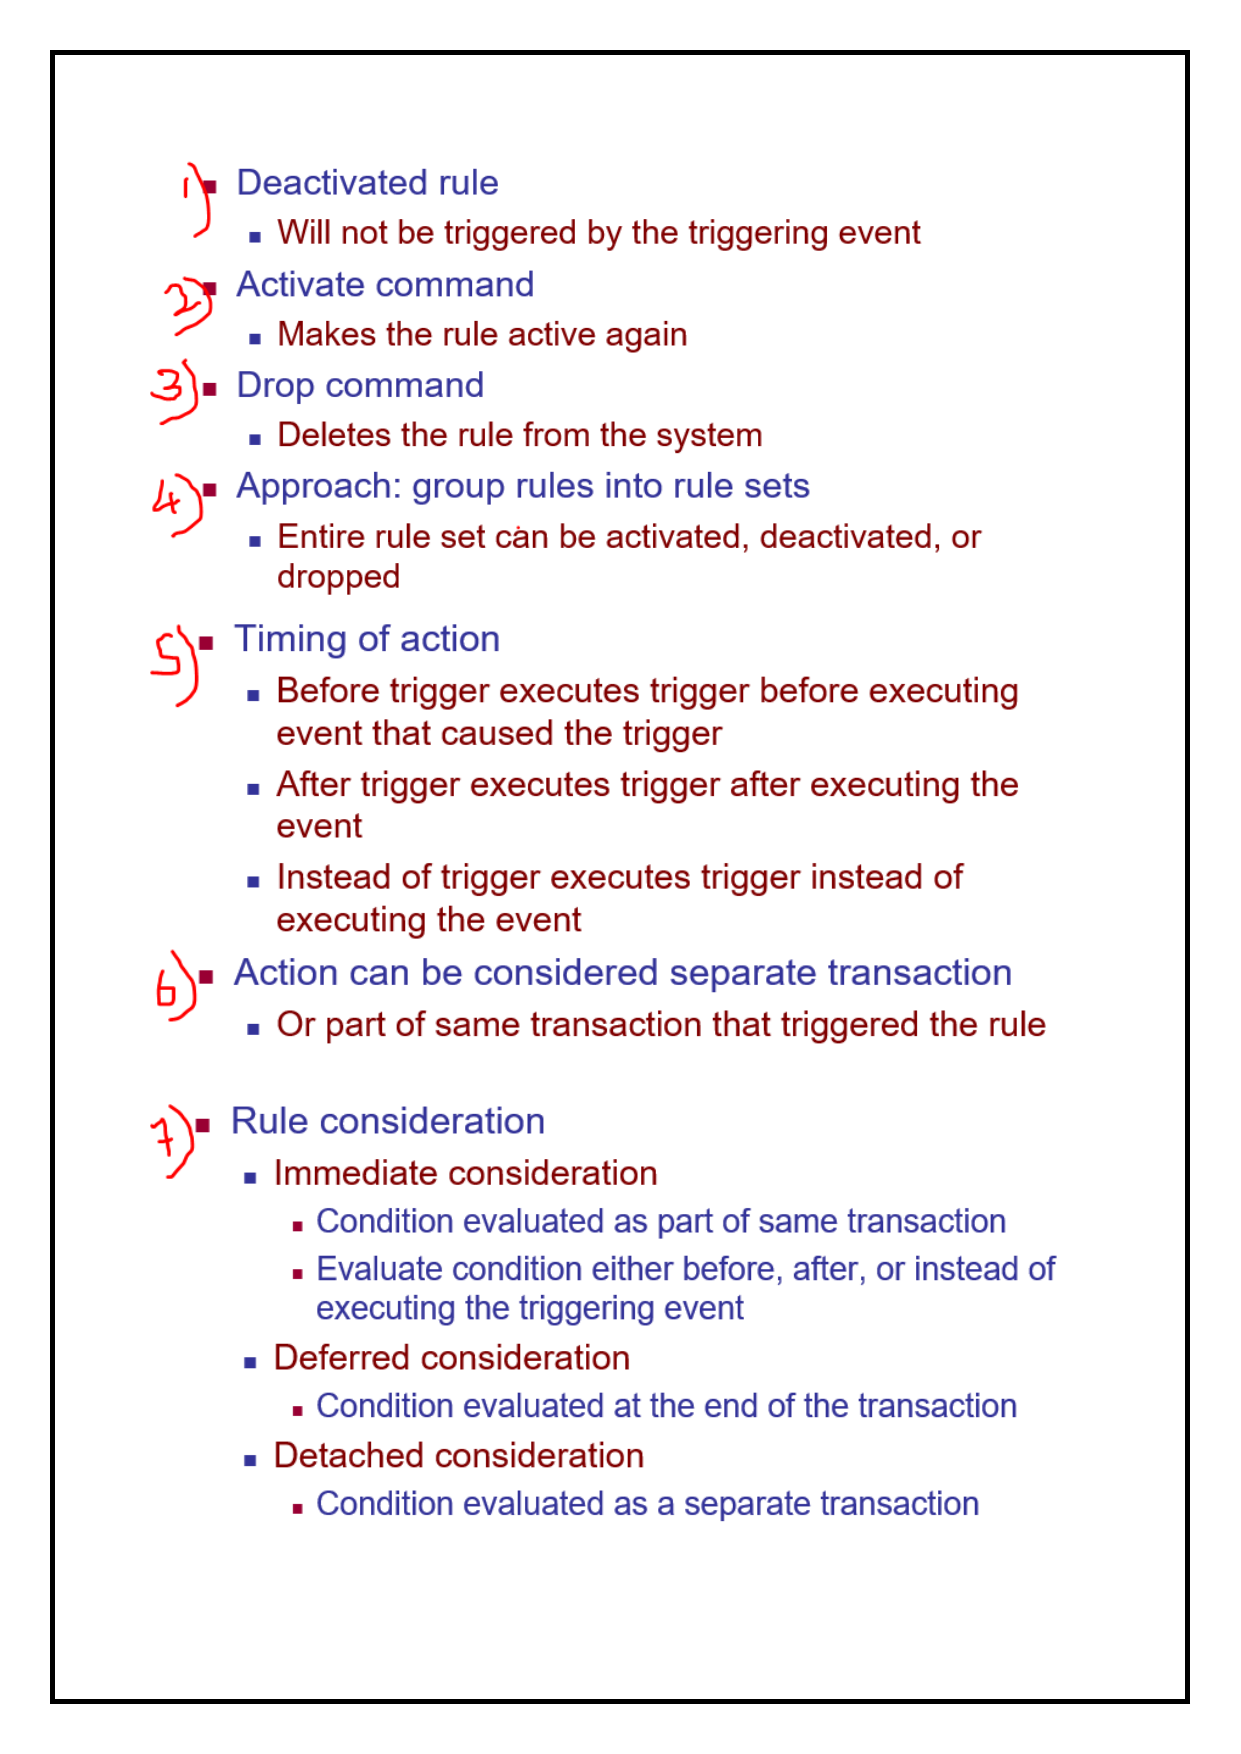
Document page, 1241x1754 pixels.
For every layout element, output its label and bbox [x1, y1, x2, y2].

picture [150, 150, 1022, 610]
picture [150, 1092, 1091, 1553]
picture [150, 611, 1091, 1091]
